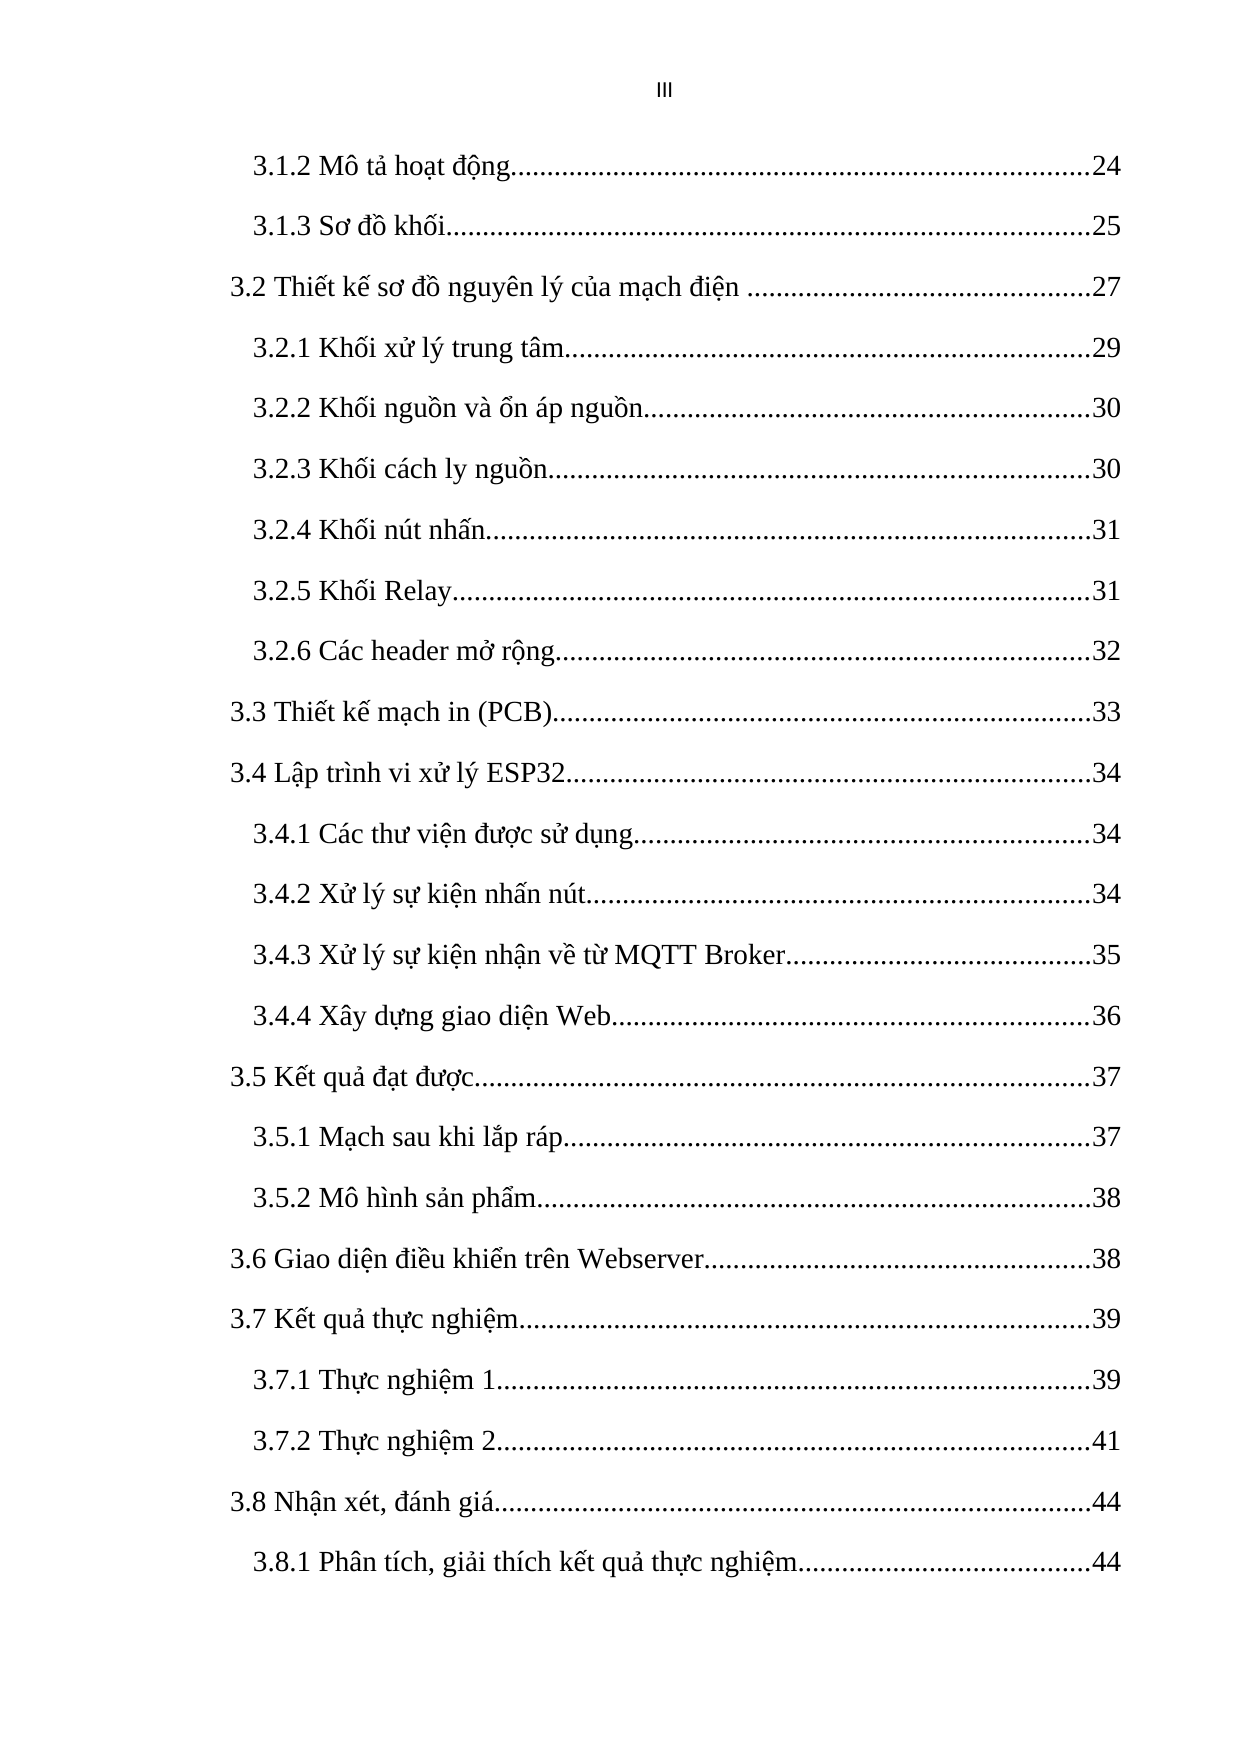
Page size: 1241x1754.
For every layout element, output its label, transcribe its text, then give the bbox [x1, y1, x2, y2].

text 3.5.2 Mô hình sản phẩm 38 [253, 1180, 1122, 1214]
text 3.8 Nhận xét, đánh giá 44 [230, 1484, 1122, 1517]
text 3.2.3 Khối cách ly nguồn 30 [253, 451, 1122, 485]
text 3.4.1 Các thư viện được sử dụng 34 [253, 816, 1122, 849]
text 3.7.2 Thực nghiệm 2 41 [253, 1423, 1122, 1457]
text 3.5 Kết quả đạt được 37 [230, 1059, 1122, 1092]
text 3.7 Kết quả thực nghiệm 39 [230, 1302, 1122, 1335]
text 3.8.1 Phân tích, giải thích kết quả thực nghiệm 44 [253, 1544, 1122, 1578]
text 3.4.2 Xử lý sự kiện nhấn nút 34 [253, 876, 1122, 910]
text 3.1.2 Mô tả hoạt động 24 [253, 148, 1122, 181]
text 3.4 Lập trình vi xử lý ESP32 34 [230, 755, 1122, 788]
text 3.6 Giao diện điều khiển trên Webserver 38 [230, 1241, 1122, 1274]
text 3.1.3 Sơ đồ khối 25 [253, 208, 1122, 242]
text 3.2.5 Khối Relay 31 [253, 573, 1122, 606]
text 3.4.3 Xử lý sự kiện nhận về từ MQTT Broker 35 [253, 937, 1122, 971]
text 3.2 Thiết kế sơ đồ nguyên lý của mạch điện 27 [230, 269, 1122, 303]
text 3.2.1 Khối xử lý trung tâm 29 [253, 330, 1122, 363]
text 3.3 Thiết kế mạch in (PCB) 33 [230, 694, 1122, 728]
text 3.2.4 Khối nút nhấn 31 [253, 512, 1122, 546]
text 3.2.6 Các header mở rộng 32 [253, 633, 1122, 667]
text 3.7.1 Thực nghiệm 1 39 [253, 1362, 1122, 1396]
text 3.2.2 Khối nguồn và ổn áp nguồn 30 [253, 391, 1122, 424]
text 3.5.1 Mạch sau khi lắp ráp 37 [253, 1119, 1122, 1153]
text 3.4.4 Xây dựng giao diện Web 36 [253, 998, 1122, 1031]
